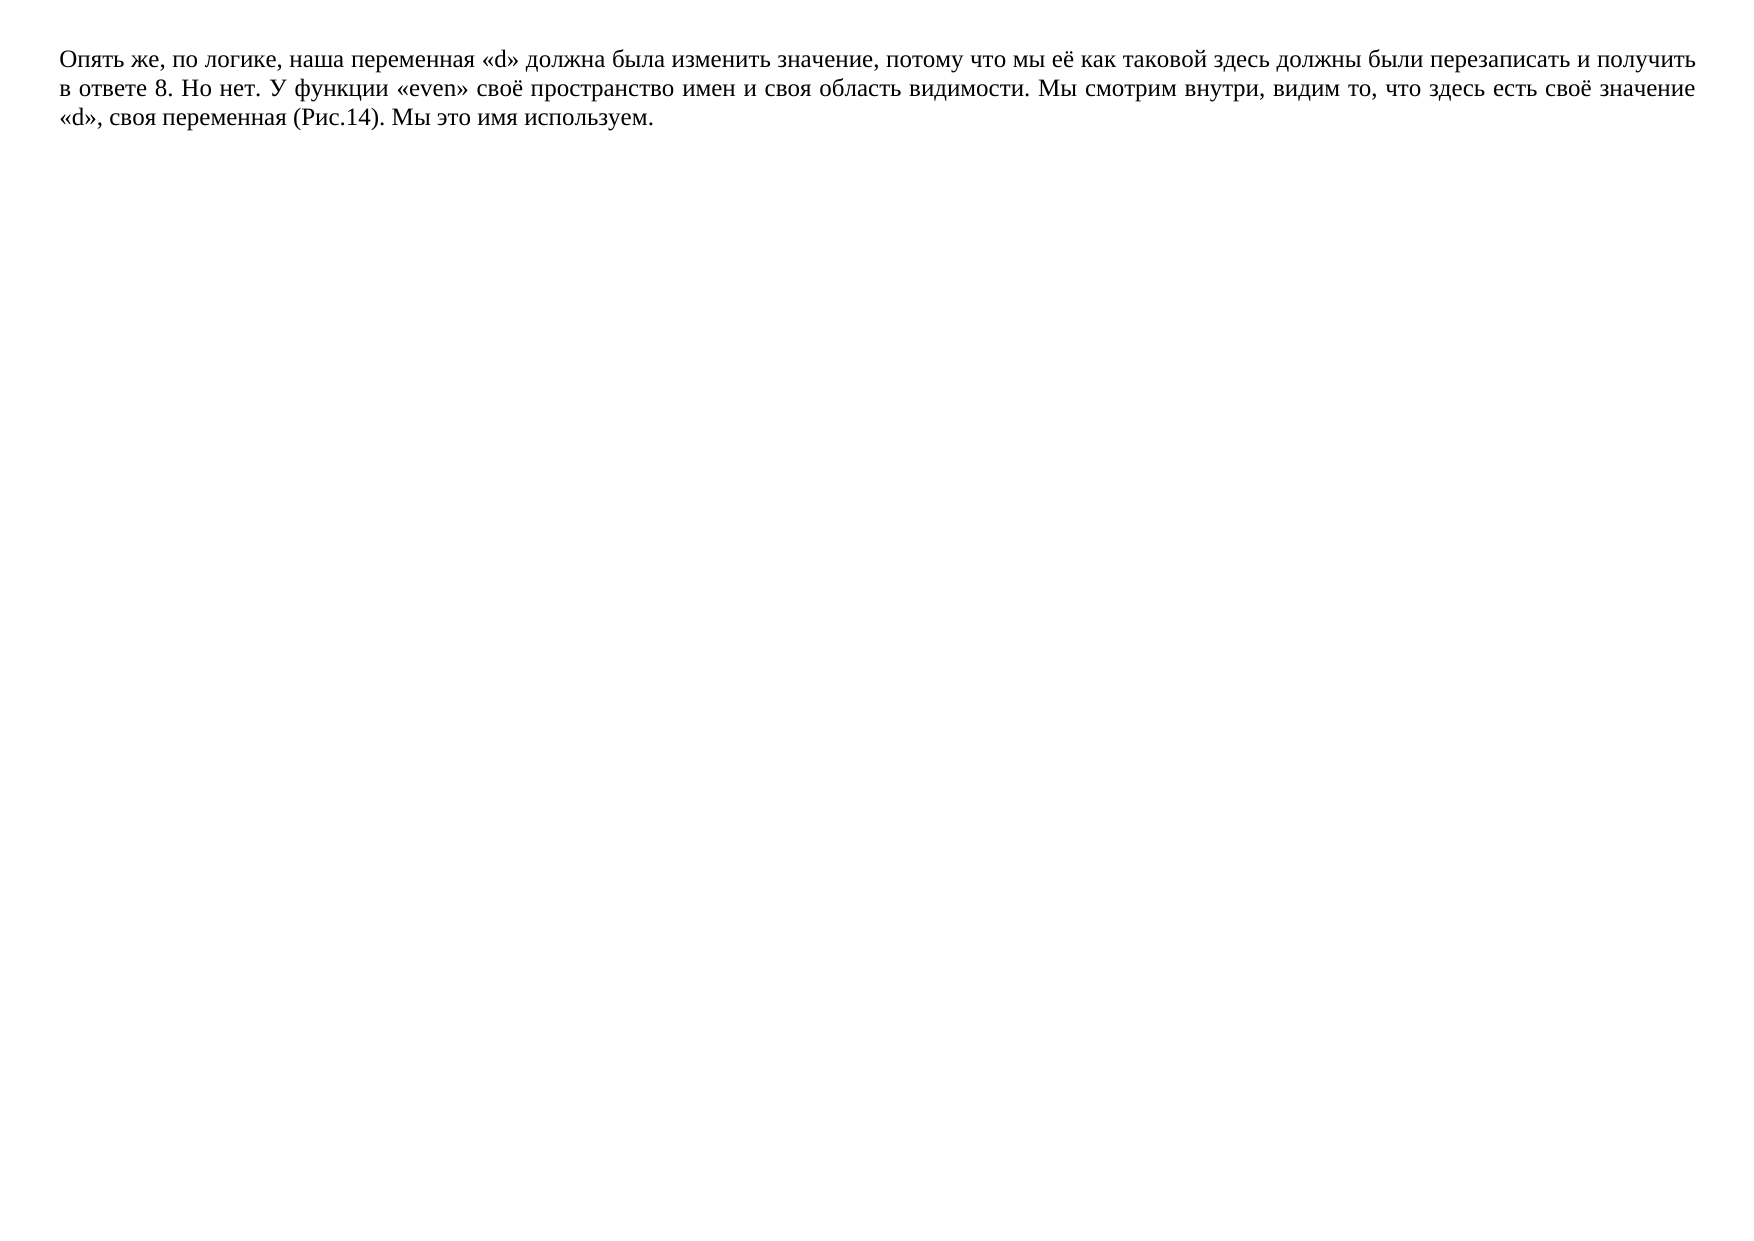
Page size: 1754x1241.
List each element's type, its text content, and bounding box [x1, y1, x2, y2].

text Опять же, по логике, наша переменная «d» должна была изменить значение, потому что мы её как таковой здесь должны были перезаписать и получить в ответе 8. Но нет. У функции «even» своё пространство имен и своя область видимости. Мы смотрим внутри, видим то, что здесь есть своё значение «d», своя переменная (Рис.14). Мы это имя используем. [59, 44, 1698, 131]
